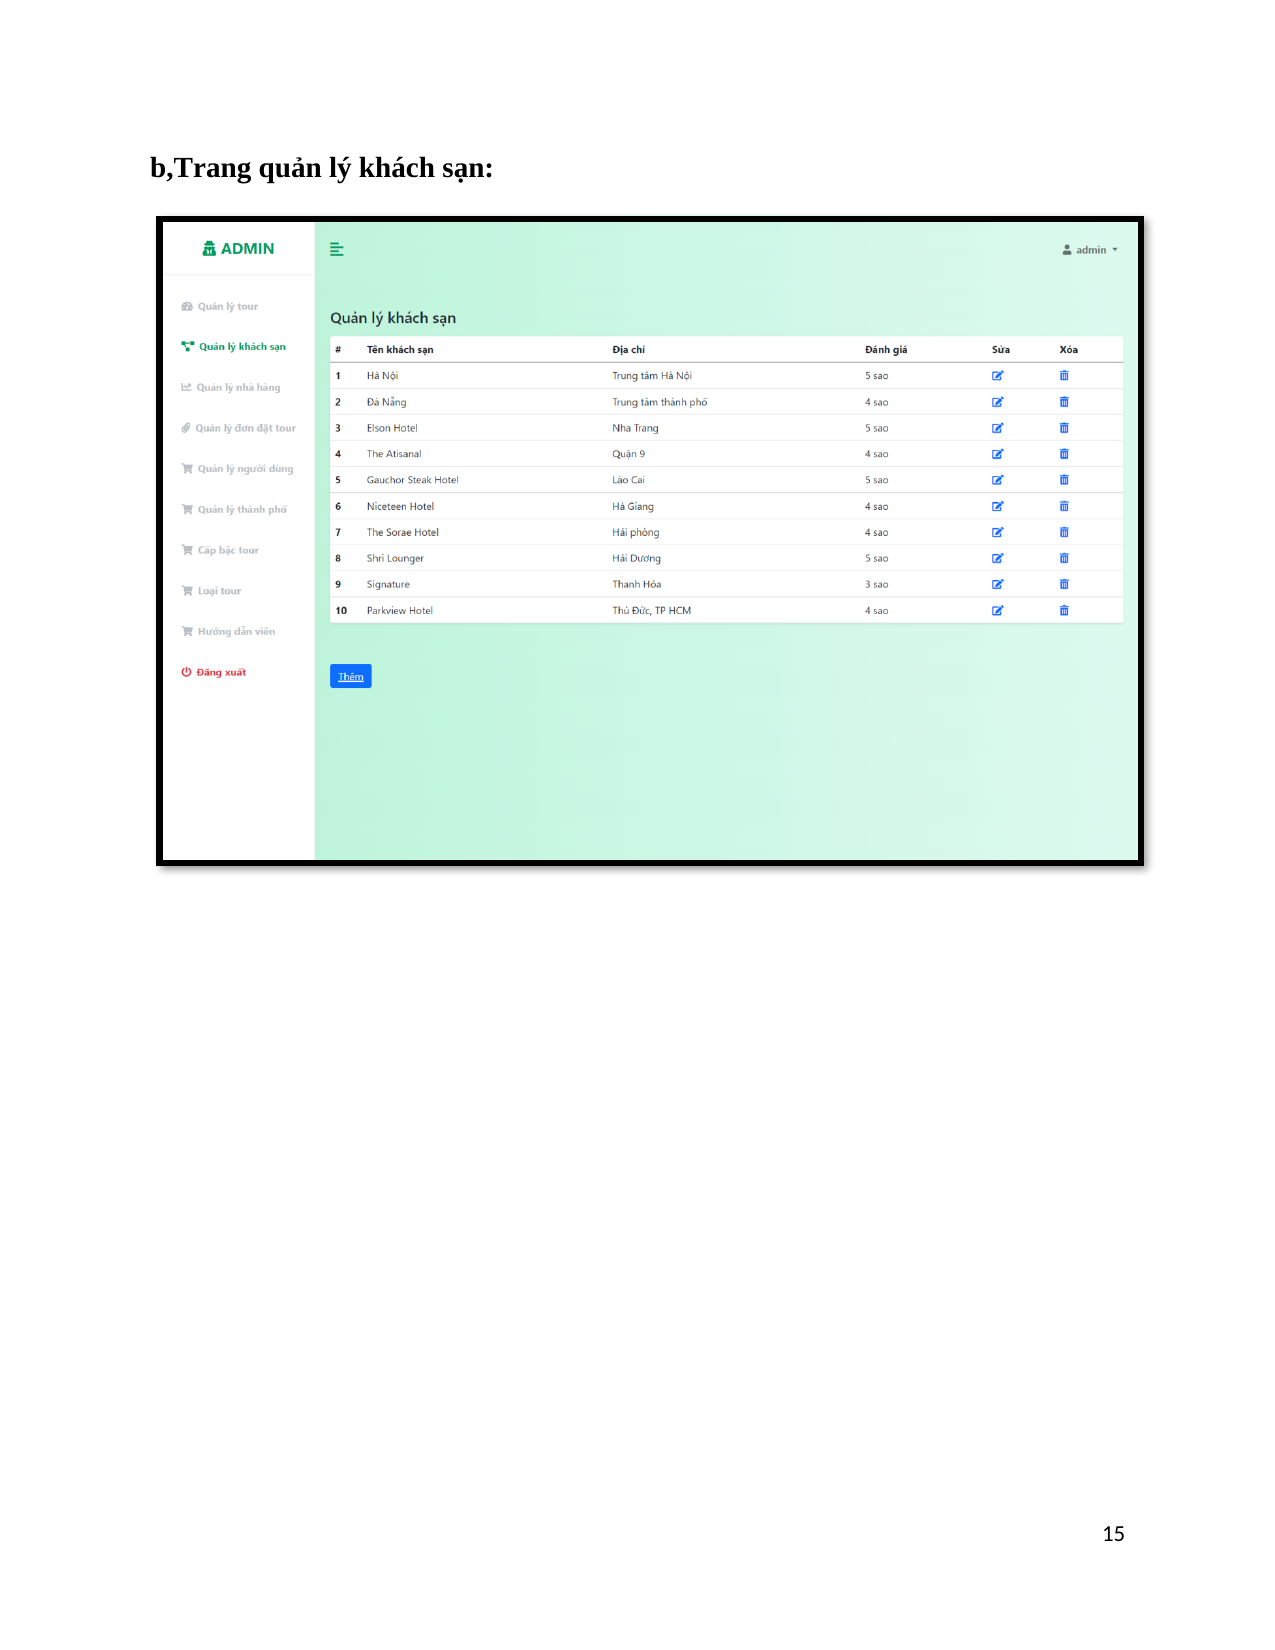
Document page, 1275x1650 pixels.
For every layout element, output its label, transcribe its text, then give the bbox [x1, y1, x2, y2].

text b,Trang quản lý khách sạn: [150, 150, 1125, 183]
picture [163, 222, 1138, 860]
